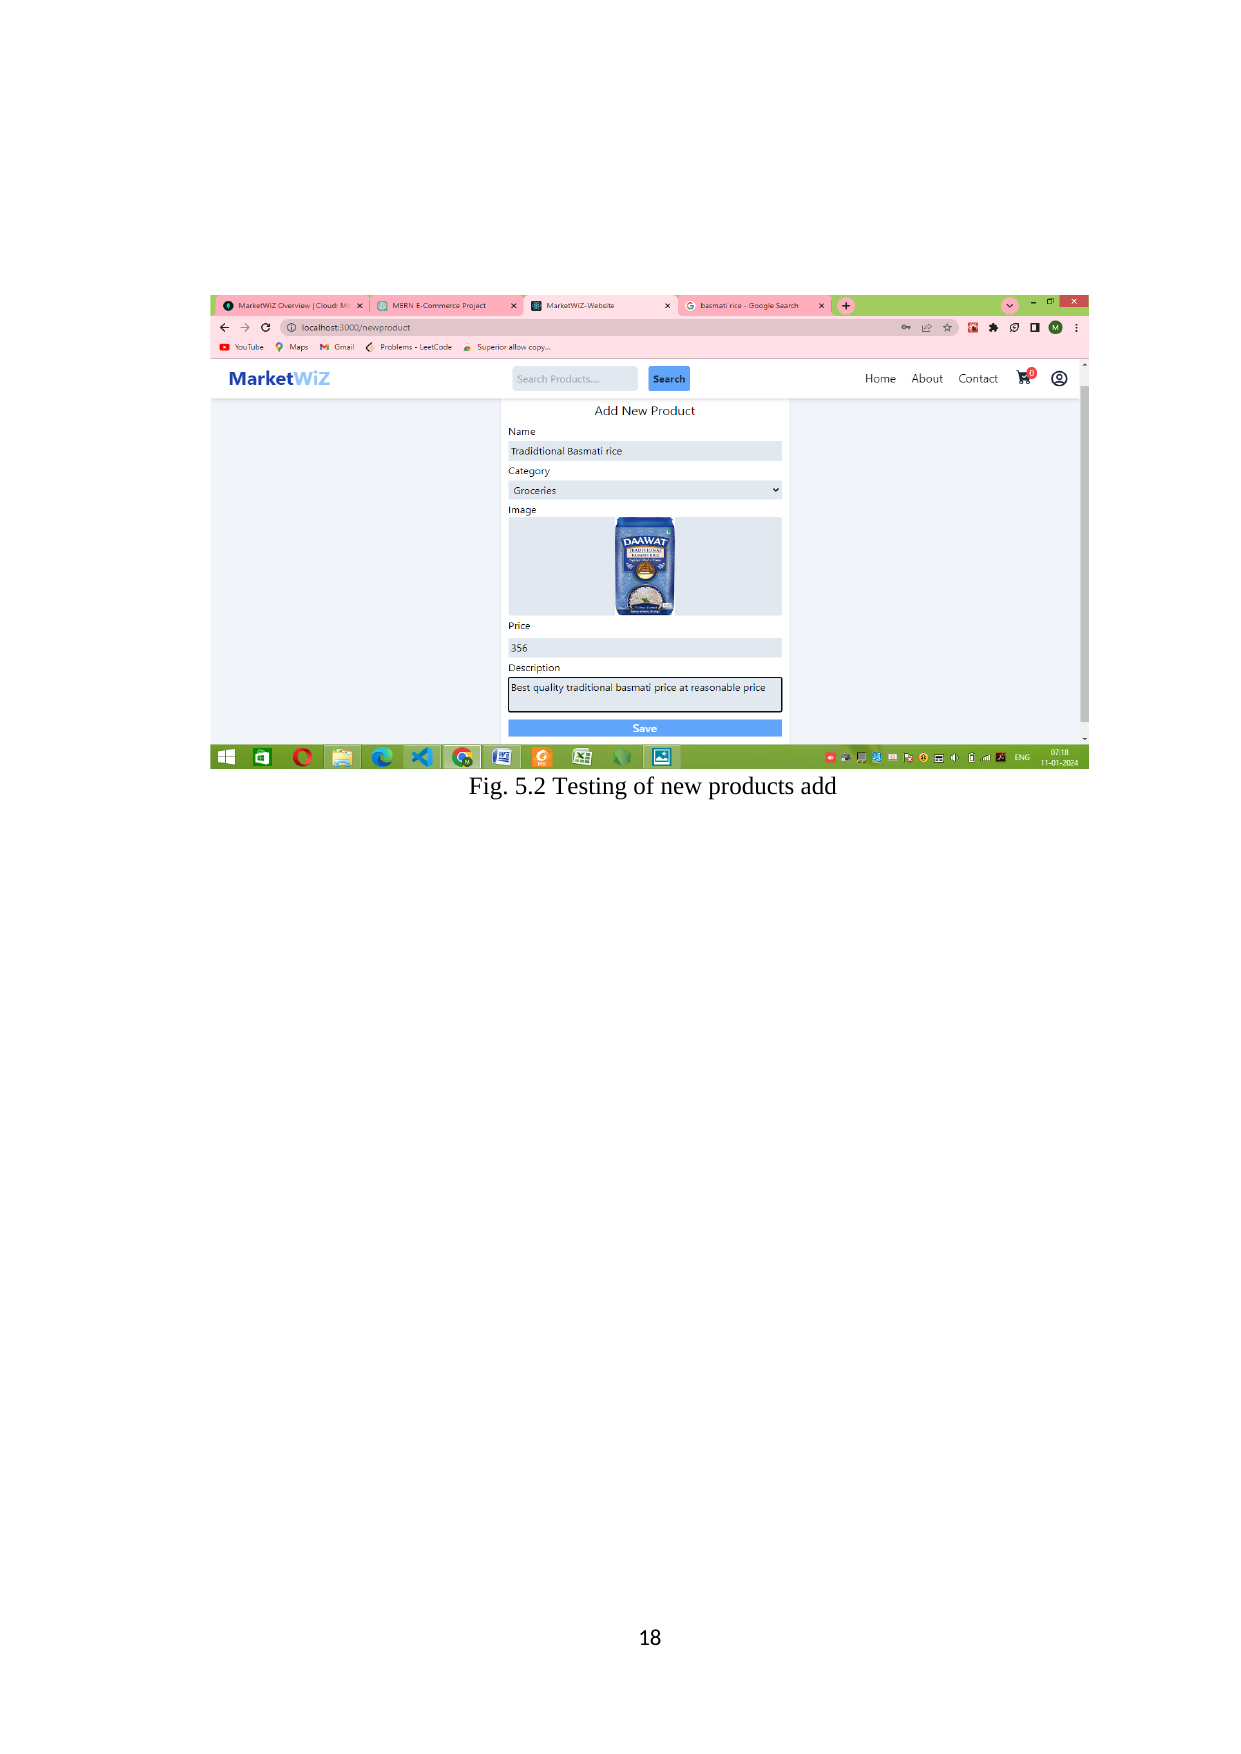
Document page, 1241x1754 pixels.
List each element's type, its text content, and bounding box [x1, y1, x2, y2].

picture [210, 295, 1089, 769]
